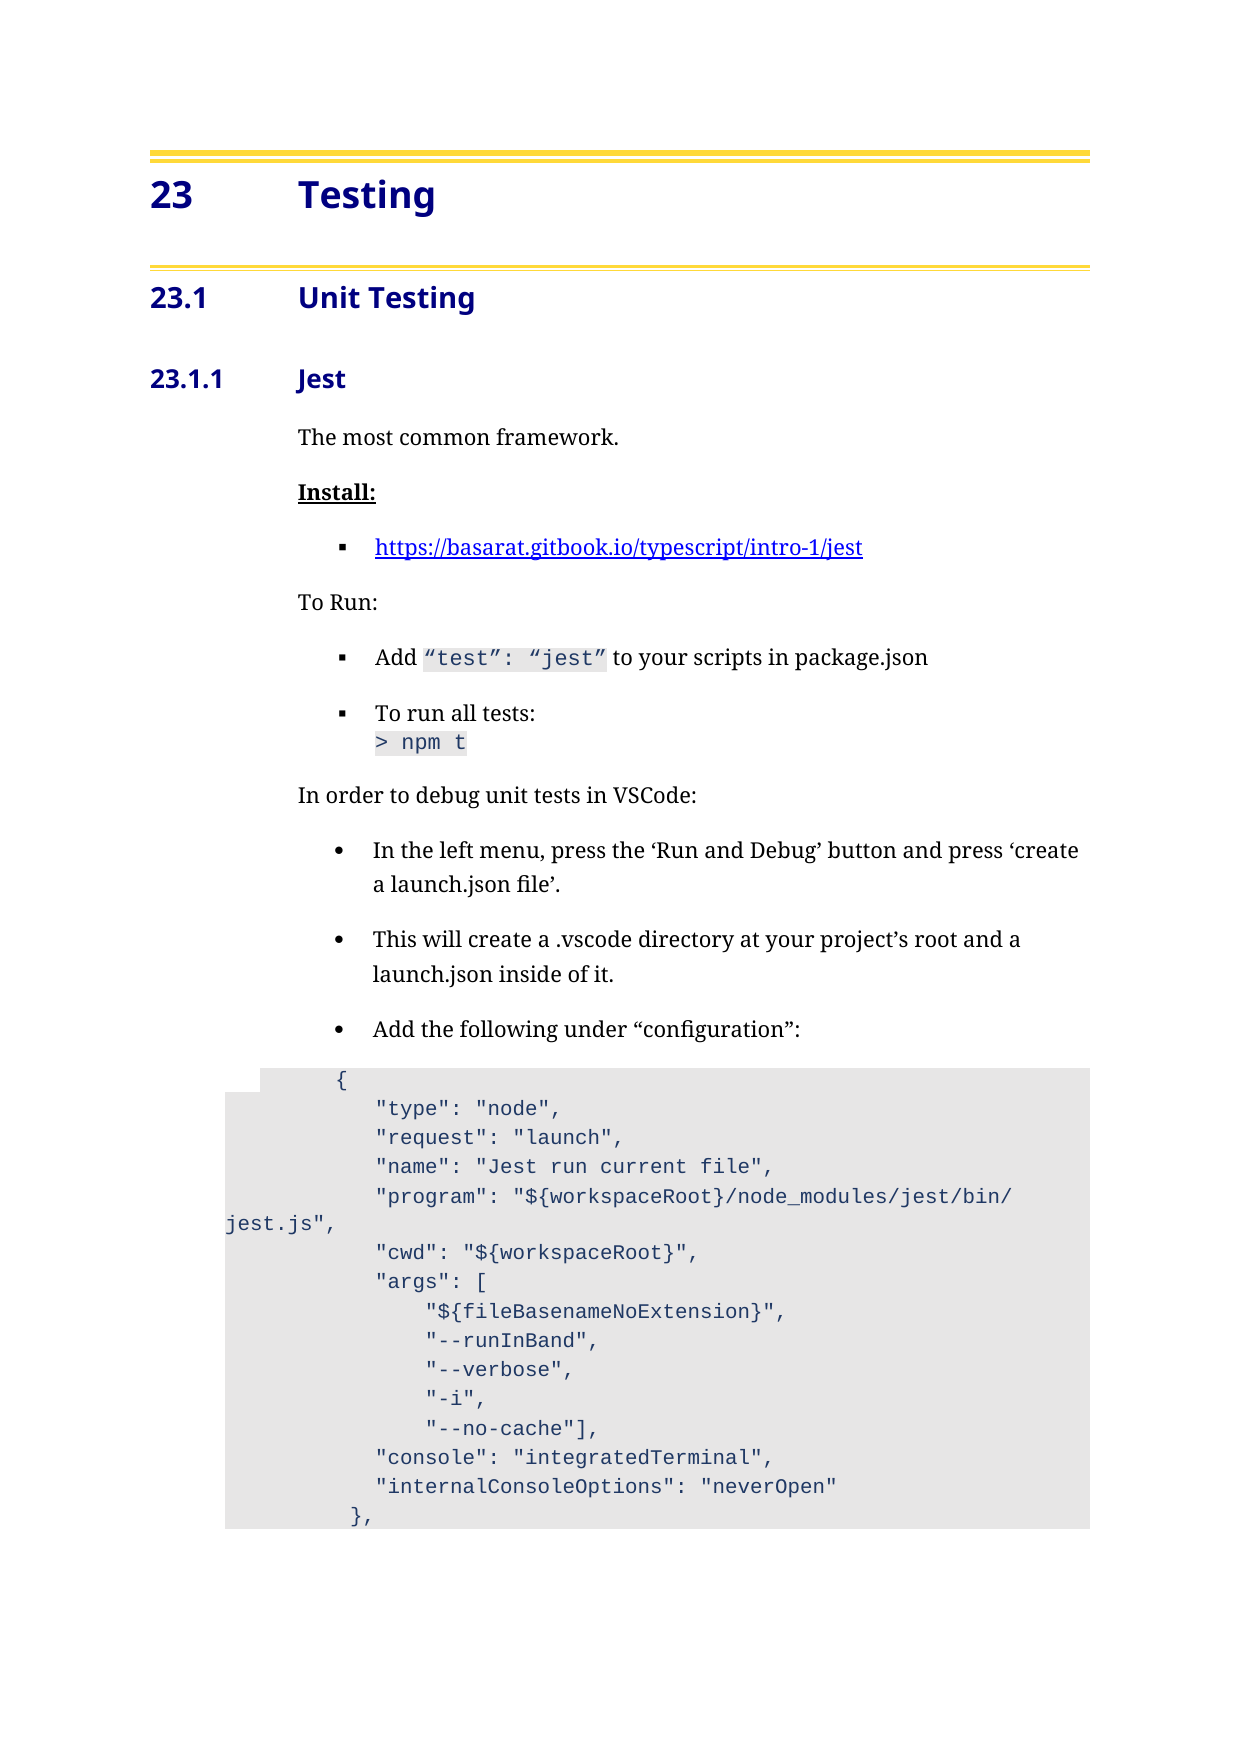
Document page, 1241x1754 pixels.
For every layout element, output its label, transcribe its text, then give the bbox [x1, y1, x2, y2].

text "cwd": "${workspaceRoot}", [225, 1242, 1090, 1266]
subtitle Unit Testing [150, 271, 1090, 317]
text "-i", [225, 1388, 1090, 1412]
text "internalConsoleOptions": "neverOpen" [225, 1476, 1090, 1500]
text "console": "integratedTerminal", [225, 1447, 1090, 1471]
text "request": "launch", [225, 1127, 1090, 1151]
list Add the following under “configuration”: [335, 1013, 1090, 1043]
text "name": "Jest run current file", [225, 1156, 1090, 1180]
list https://basarat.gitbook.io/typescript/intro-1/jest [337, 532, 1090, 562]
list To run all tests: > npm t [337, 697, 1090, 756]
text To Run: [298, 587, 1090, 617]
text The most common framework. [298, 422, 1090, 452]
text }, [225, 1506, 1090, 1529]
text "type": "node", [225, 1098, 1090, 1121]
list This will create a .vscode directory at your project’s root and a launch.json inside of it. [335, 924, 1090, 988]
list Add “test”: “jest” to your scripts in package.json [337, 642, 1090, 672]
text "--verbose", [225, 1359, 1090, 1383]
list In the left menu, press the ‘Run and Debug’ button and press ‘create a launch.json file’. [335, 835, 1090, 899]
text "args": [ [225, 1271, 1090, 1295]
text "--no-cache"], [225, 1418, 1090, 1441]
text "program": "${workspaceRoot}/node_modules/jest/bin/jest.js", [225, 1186, 1090, 1236]
text { [260, 1068, 1090, 1092]
text Install: [298, 477, 1090, 507]
text "${fileBasenameNoExtension}", [225, 1301, 1090, 1324]
text "--runInBand", [225, 1330, 1090, 1353]
subtitle Testing [150, 163, 1090, 220]
text In order to debug unit tests in VSCode: [298, 780, 1090, 810]
subtitle Jest [150, 361, 1090, 396]
